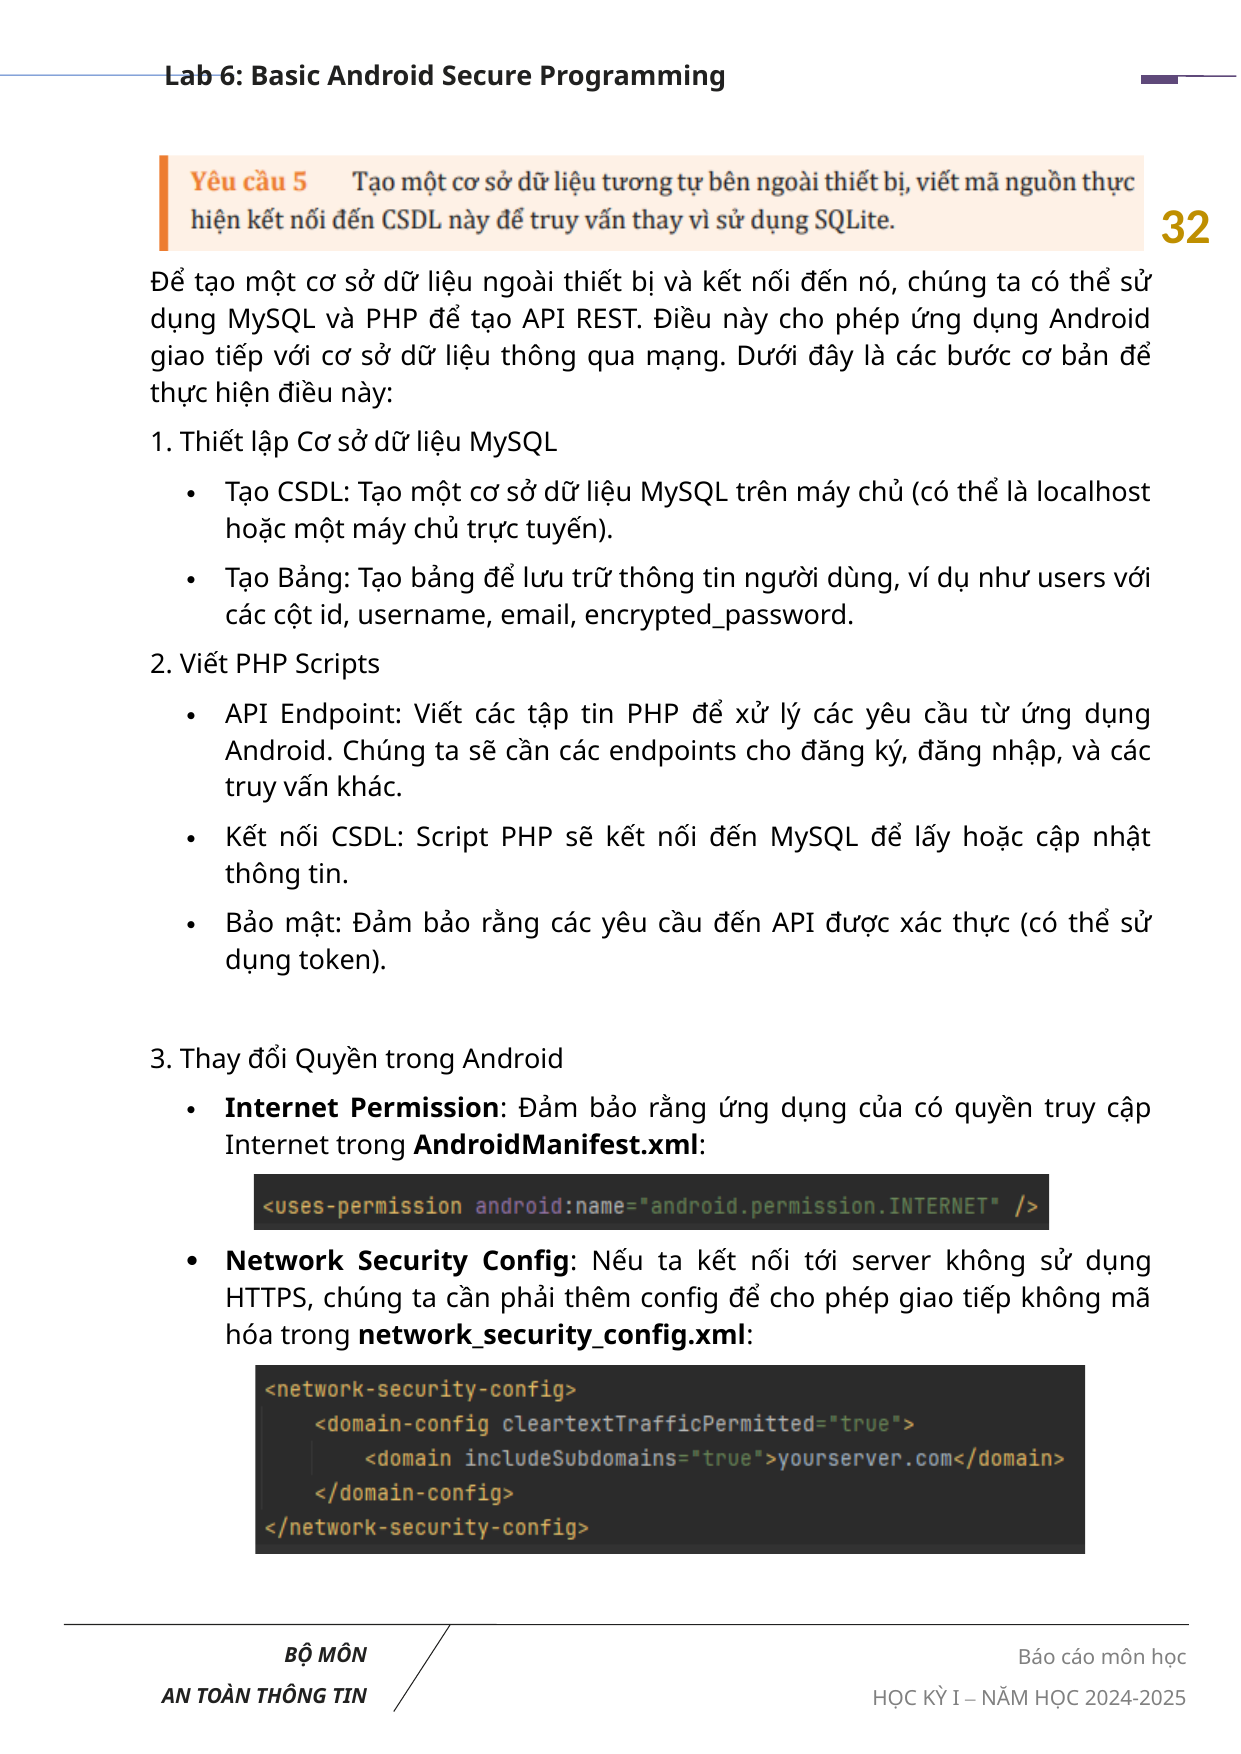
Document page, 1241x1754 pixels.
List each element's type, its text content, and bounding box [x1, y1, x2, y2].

text 2. Viết PHP Scripts [150, 645, 1153, 682]
picture [159, 155, 1144, 251]
list Tạo Bảng: Tạo bảng để lưu trữ thông tin người dùng, ví dụ như users với các cột id, username, email, encrypted_password. [187, 558, 1153, 632]
list Tạo CSDL: Tạo một cơ sở dữ liệu MySQL trên máy chủ (có thể là localhost hoặc một máy chủ trực tuyến). [187, 472, 1153, 546]
text 3. Thay đổi Quyền trong Android [150, 1039, 1153, 1076]
picture [255, 1365, 1086, 1554]
list Bảo mật: Đảm bảo rằng các yêu cầu đến API được xác thực (có thể sử dụng token). [187, 903, 1153, 977]
list API Endpoint: Viết các tập tin PHP để xử lý các yêu cầu từ ứng dụng Android. Chúng ta sẽ cần các endpoints cho đăng ký, đăng nhập, và các truy vấn khác. [187, 694, 1153, 805]
picture [253, 1174, 1050, 1230]
text 1. Thiết lập Cơ sở dữ liệu MySQL [150, 423, 1153, 460]
list Internet Permission: Đảm bảo rằng ứng dụng của có quyền truy cập Internet trong AndroidManifest.xml: [187, 1088, 1153, 1162]
text Để tạo một cơ sở dữ liệu ngoài thiết bị và kết nối đến nó, chúng ta có thể sử dụng MySQL và PHP để tạo API REST. Điều này cho phép ứng dụng Android giao tiếp với cơ sở dữ liệu thông qua mạng. Dưới đây là các bước cơ bản để thực hiện điều này: [150, 263, 1153, 410]
list Kết nối CSDL: Script PHP sẽ kết nối đến MySQL để lấy hoặc cập nhật thông tin. [187, 817, 1153, 891]
list Network Security Config: Nếu ta kết nối tới server không sử dụng HTTPS, chúng ta cần phải thêm config để cho phép giao tiếp không mã hóa trong network_security_config.xml: [187, 1242, 1153, 1352]
